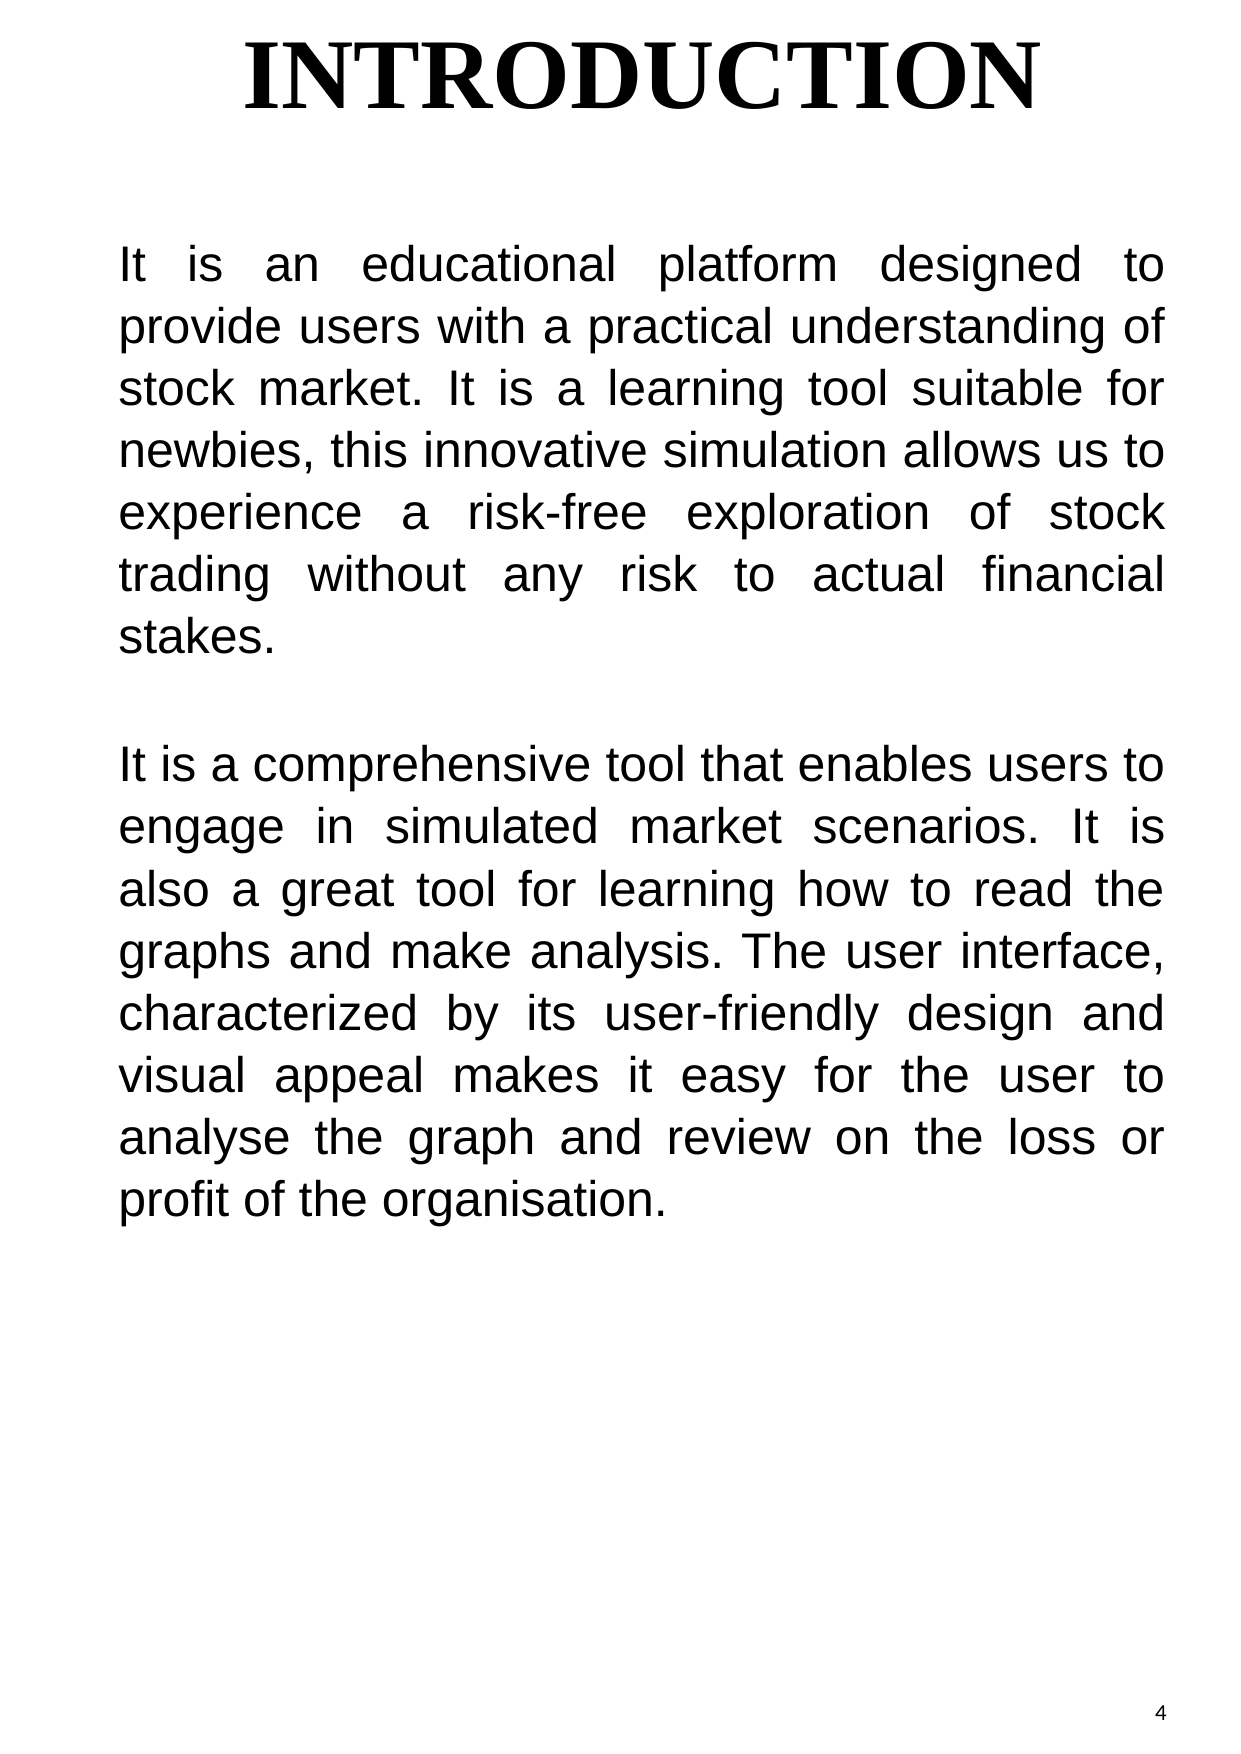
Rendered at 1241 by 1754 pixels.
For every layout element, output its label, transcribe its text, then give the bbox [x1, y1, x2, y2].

text INTRODUCTION [118, 15, 1167, 130]
text It is an educational platform designed to provide users with a practical understanding of stock market. It is a learning tool suitable for newbies, this innovative simulation allows us to experience a risk-free exploration of stock trading without any risk to actual financial stakes. [118, 234, 1167, 664]
text It is a comprehensive tool that enables users to engage in simulated market scenarios. It is also a great tool for learning how to read the graphs and make analysis. The user interface, characterized by its user-friendly design and visual appeal makes it easy for the user to analyse the graph and review on the loss or profit of the organisation. [118, 735, 1167, 1227]
